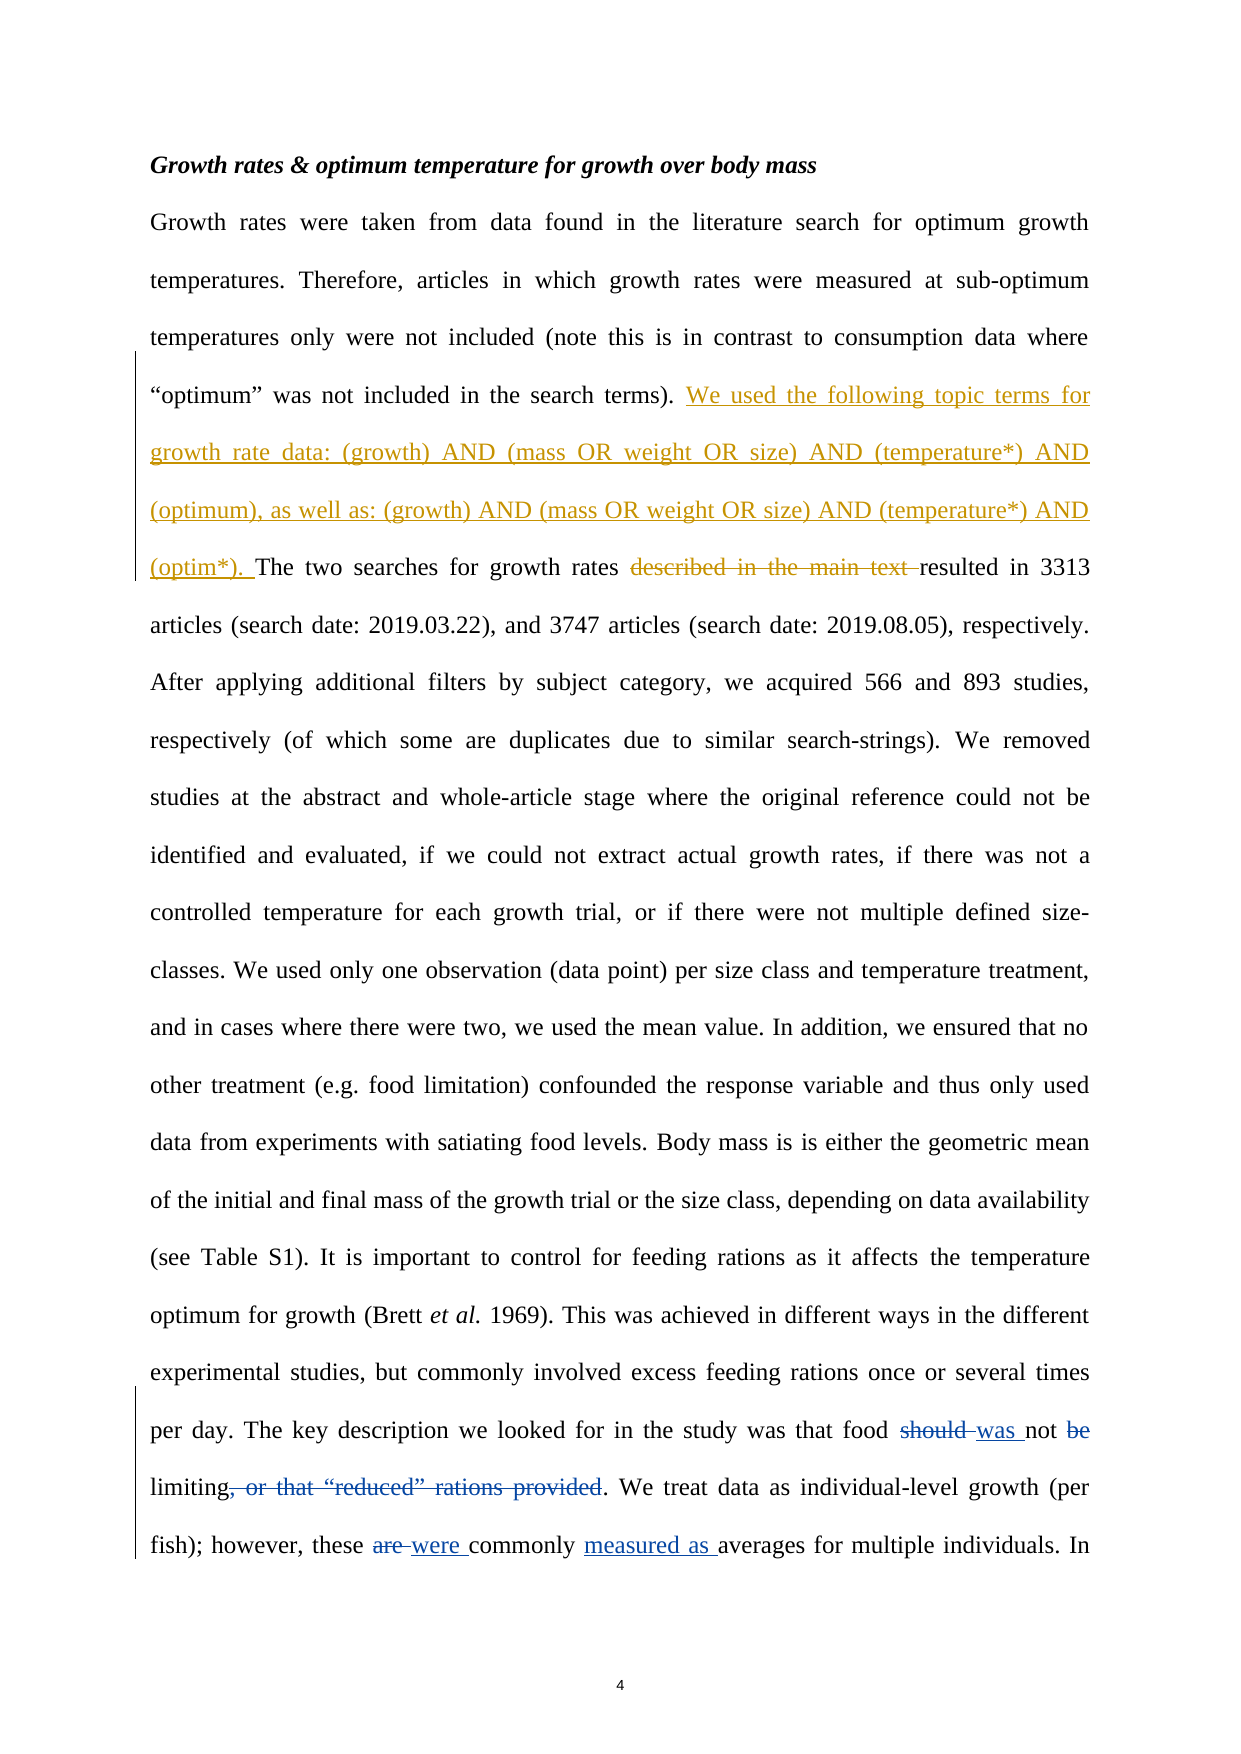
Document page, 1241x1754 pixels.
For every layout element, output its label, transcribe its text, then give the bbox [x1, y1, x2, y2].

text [150, 521, 1090, 1559]
subtitle Growth rates & optimum temperature for growth over body mass [150, 150, 1090, 179]
